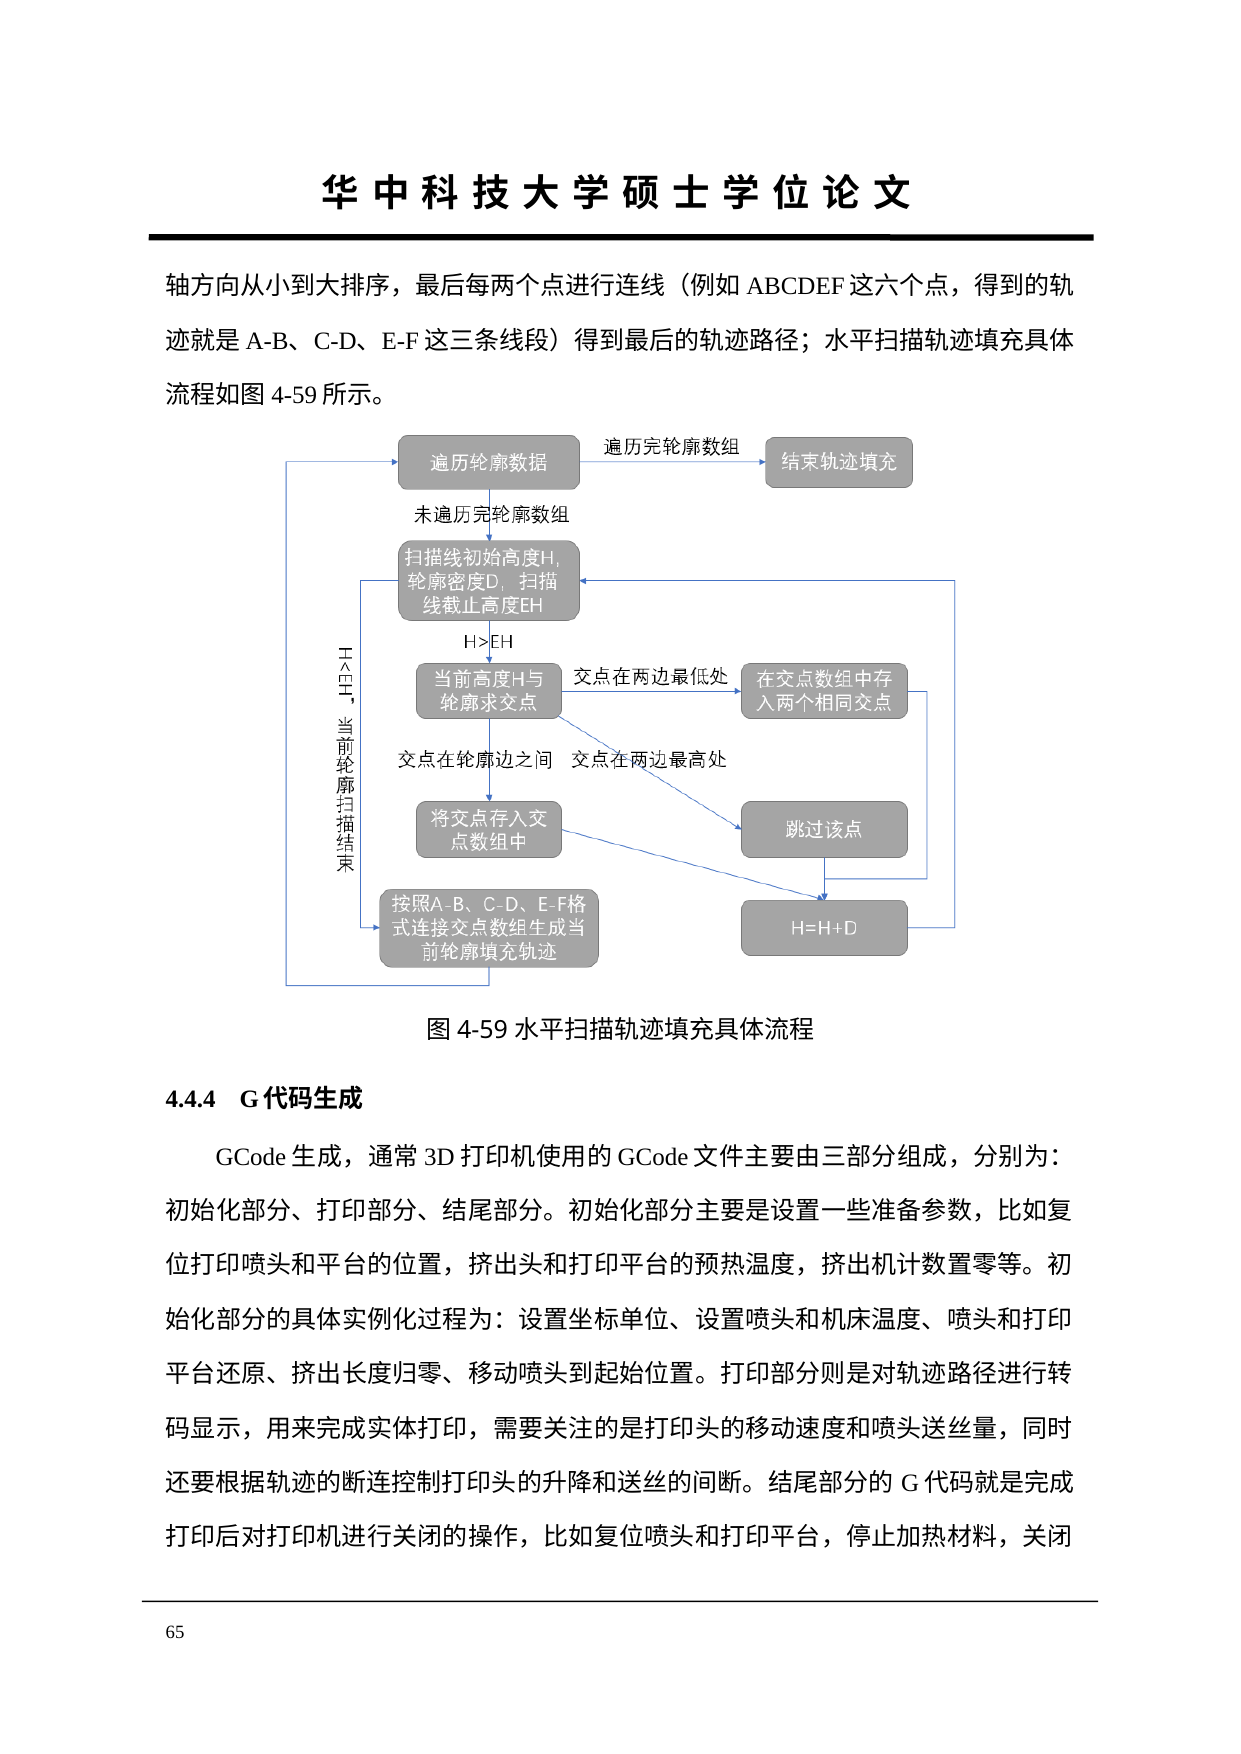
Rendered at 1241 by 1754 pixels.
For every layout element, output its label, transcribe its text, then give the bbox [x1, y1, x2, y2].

picture [273, 428, 967, 996]
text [165, 266, 1075, 411]
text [165, 1136, 1075, 1553]
subtitle G代码生成 [165, 1079, 1075, 1115]
